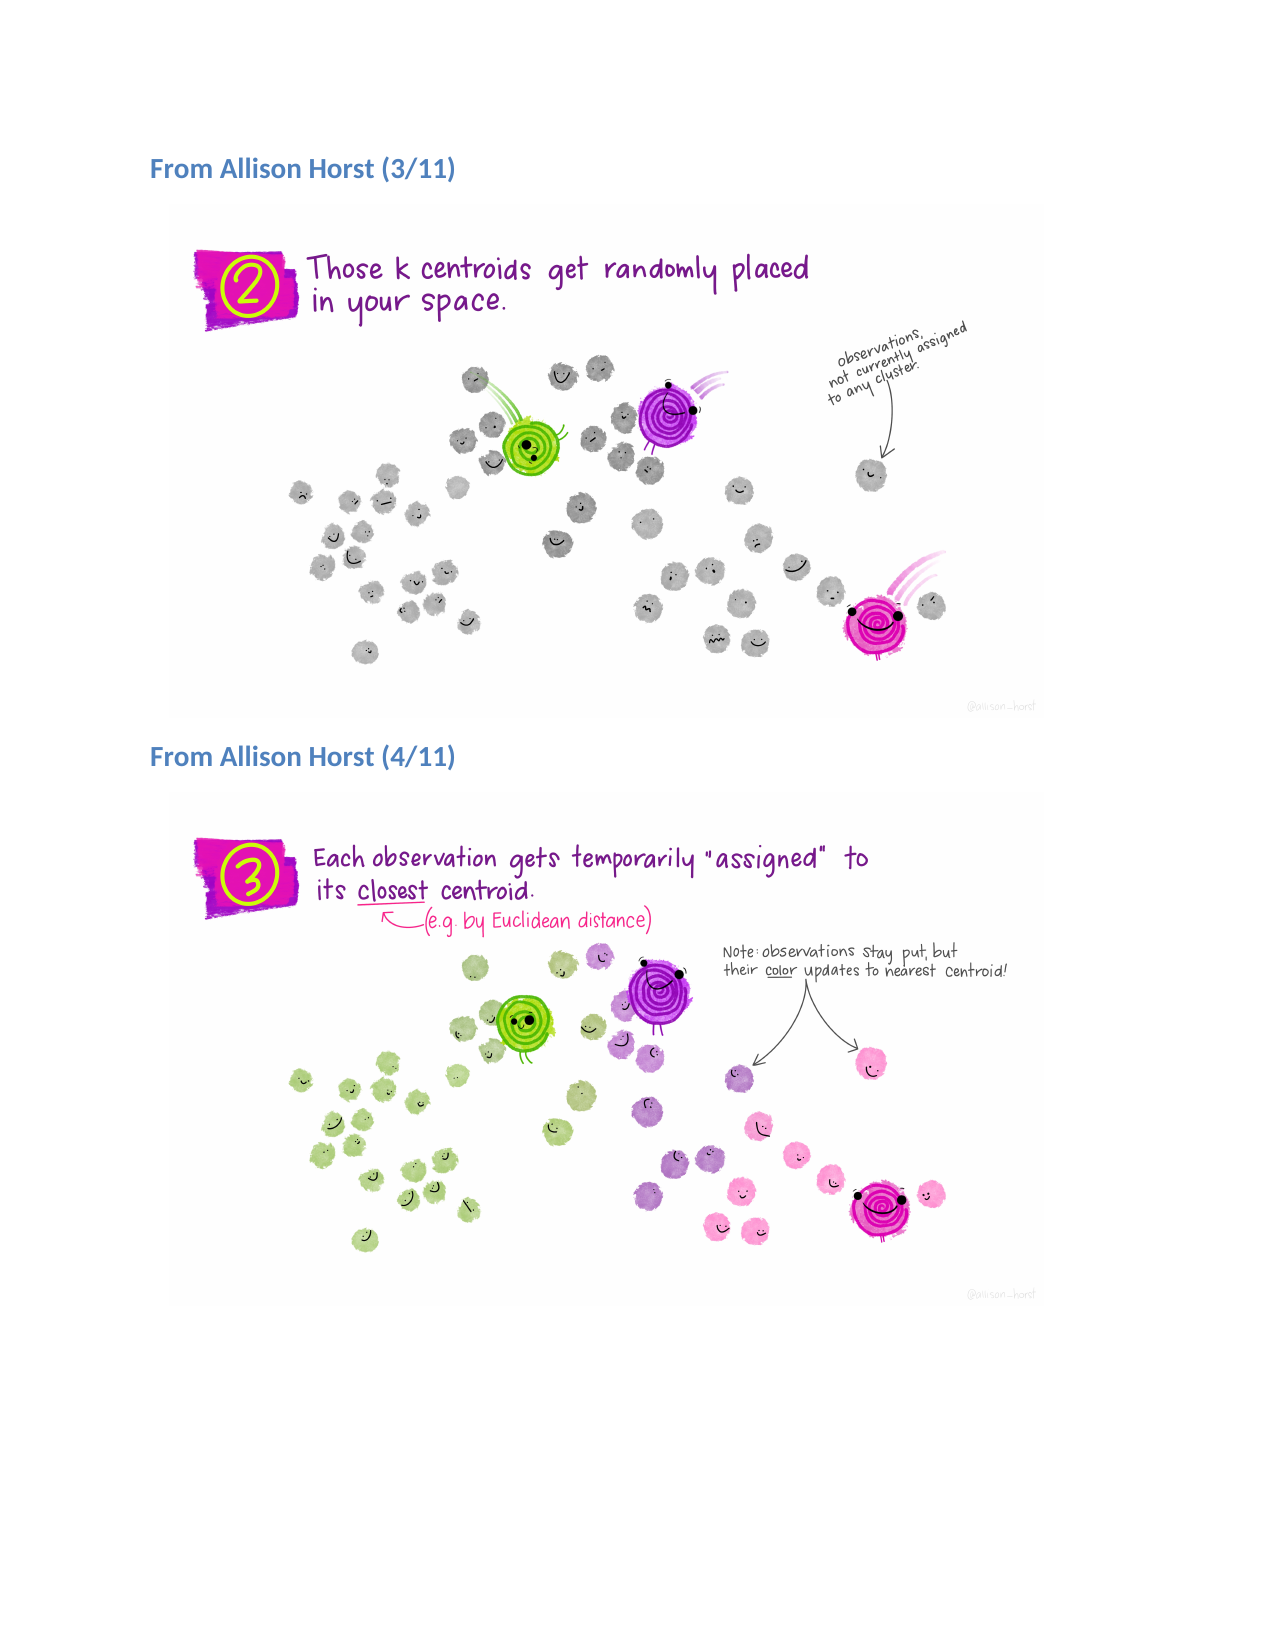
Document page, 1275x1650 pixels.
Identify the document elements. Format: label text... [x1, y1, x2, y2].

picture [168, 792, 1044, 1306]
subtitle From Allison Horst (3/11) [150, 150, 1125, 186]
subtitle From Allison Horst (4/11) [150, 738, 1125, 774]
picture [168, 204, 1044, 718]
